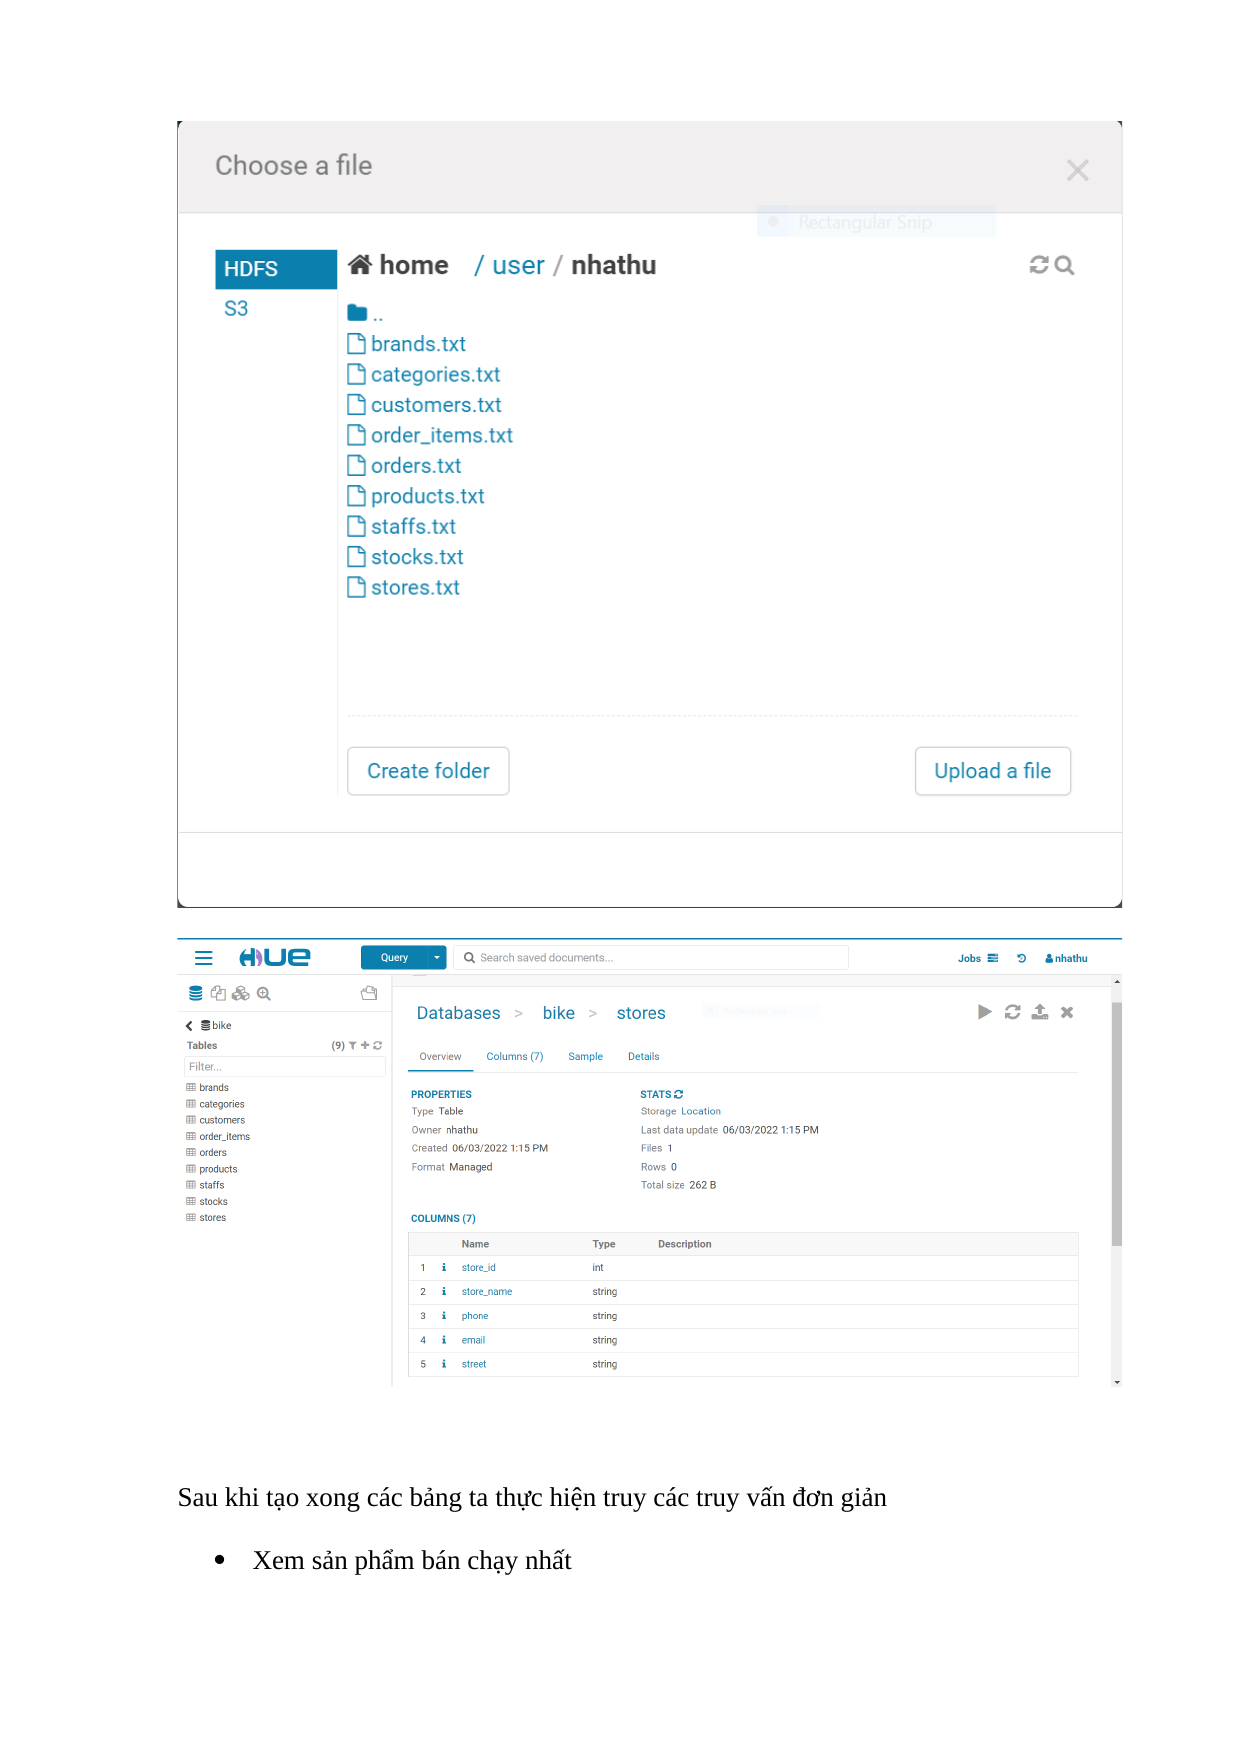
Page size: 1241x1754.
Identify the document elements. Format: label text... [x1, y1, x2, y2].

picture [177, 940, 1123, 1387]
picture [177, 121, 1123, 908]
text Sau khi tạo xong các bảng ta thực hiện truy các truy vấn đơn giản [177, 1481, 1122, 1512]
list Xem sản phẩm bán chạy nhất [215, 1544, 1122, 1575]
